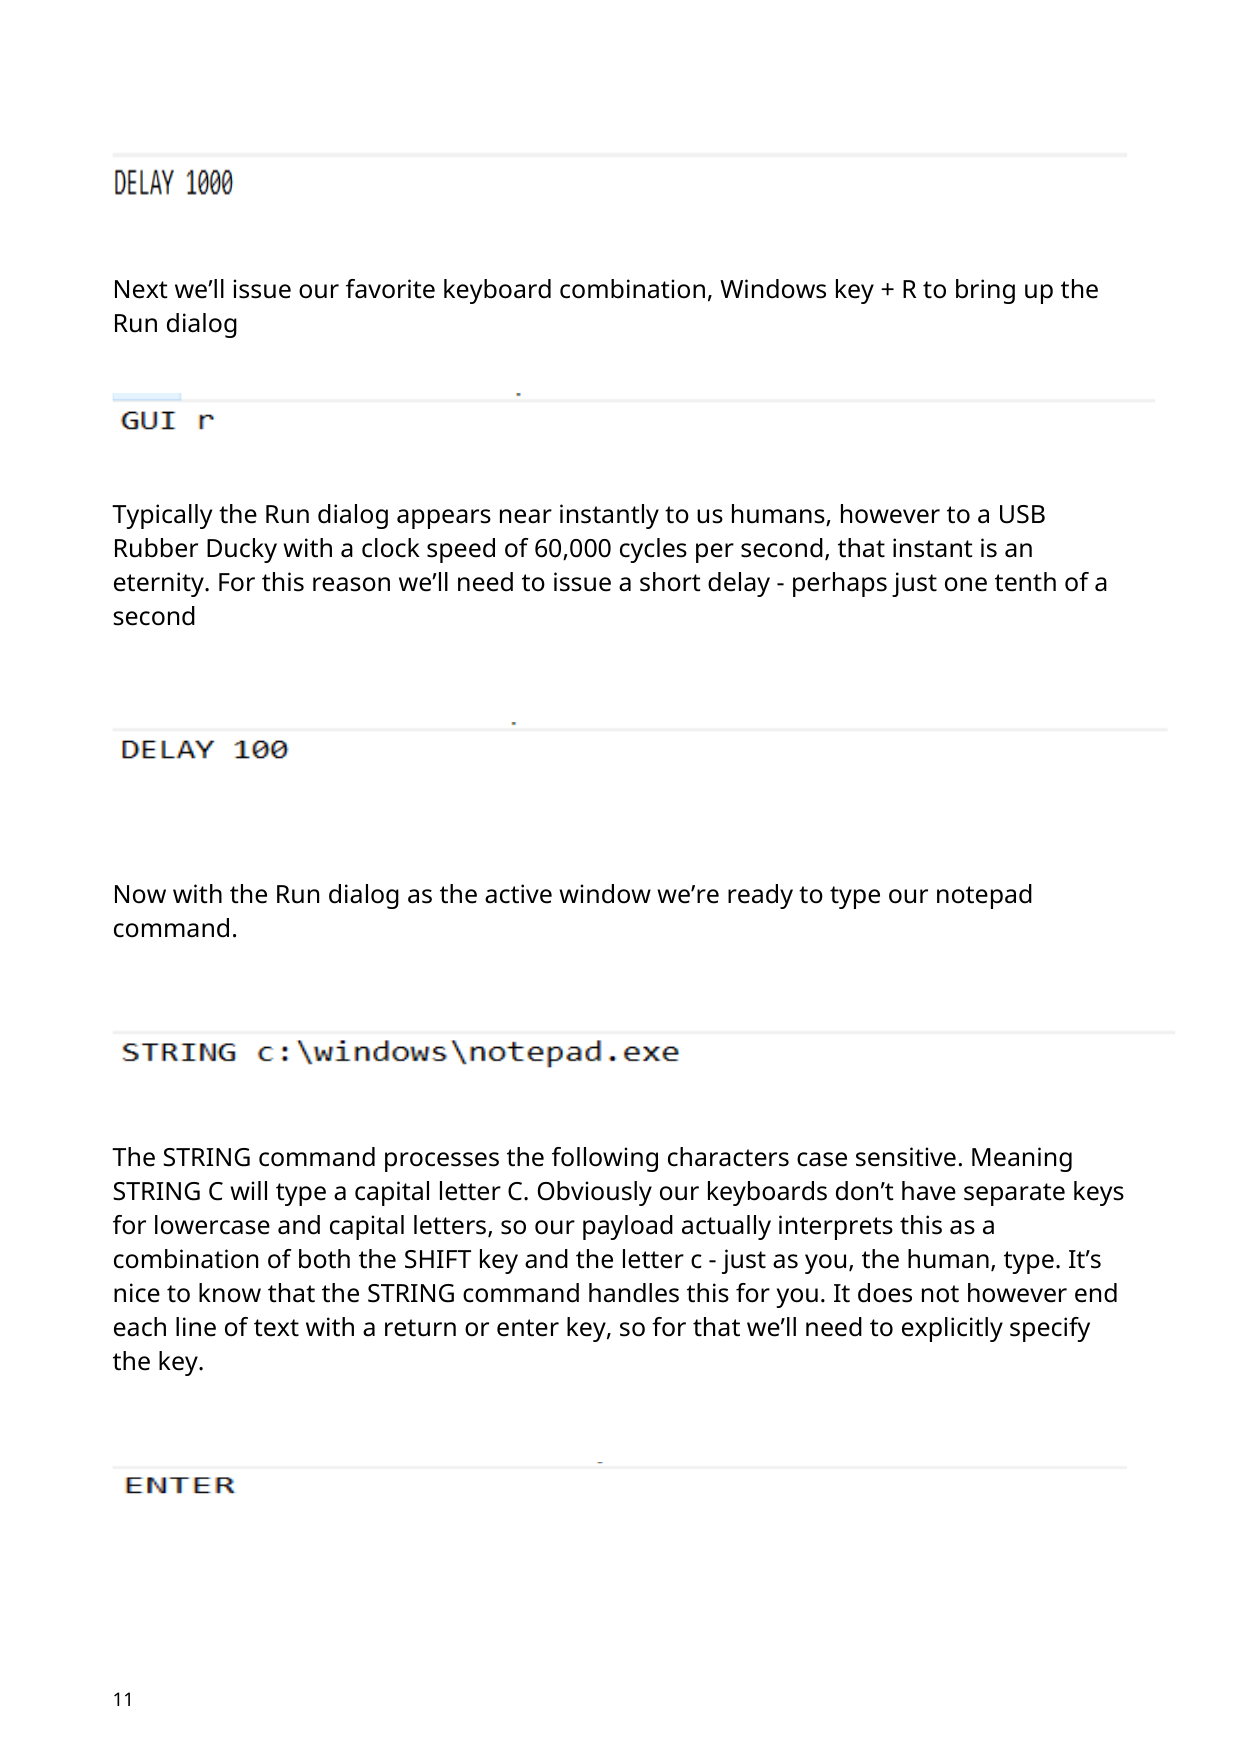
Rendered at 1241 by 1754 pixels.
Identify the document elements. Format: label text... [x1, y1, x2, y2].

text Now with the Run dialog as the active window we’re ready to type our notepad command. [112, 877, 1128, 945]
picture [112, 722, 1168, 787]
text Next we’ll issue our favorite keyboard combination, Windows key + R to bring up the Run dialog [112, 271, 1128, 339]
picture [112, 1028, 1175, 1115]
text Typically the Run dialog appears near instantly to us humans, however to a USB Rubber Ducky with a clock speed of 60,000 cycles per second, that instant is an eternity. For this reason we’ll need to issue a short delay - perhaps just one tenth of a second [112, 497, 1128, 633]
text The STRING command processes the following characters case sensitive. Meaning STRING C will type a capital letter C. Obviously our keyboards don’t have separate keys for lowercase and capital letters, so our payload actually interprets this as a combination of both the SHIFT key and the letter c - just as you, the human, type. It’s nice to know that the STRING command handles this for you. It does not however end each line of text with a return or enter key, so for that we’ll need to explicitly specify the key. [112, 1140, 1128, 1378]
picture [112, 150, 1128, 247]
picture [112, 1462, 1128, 1546]
picture [112, 393, 1155, 469]
